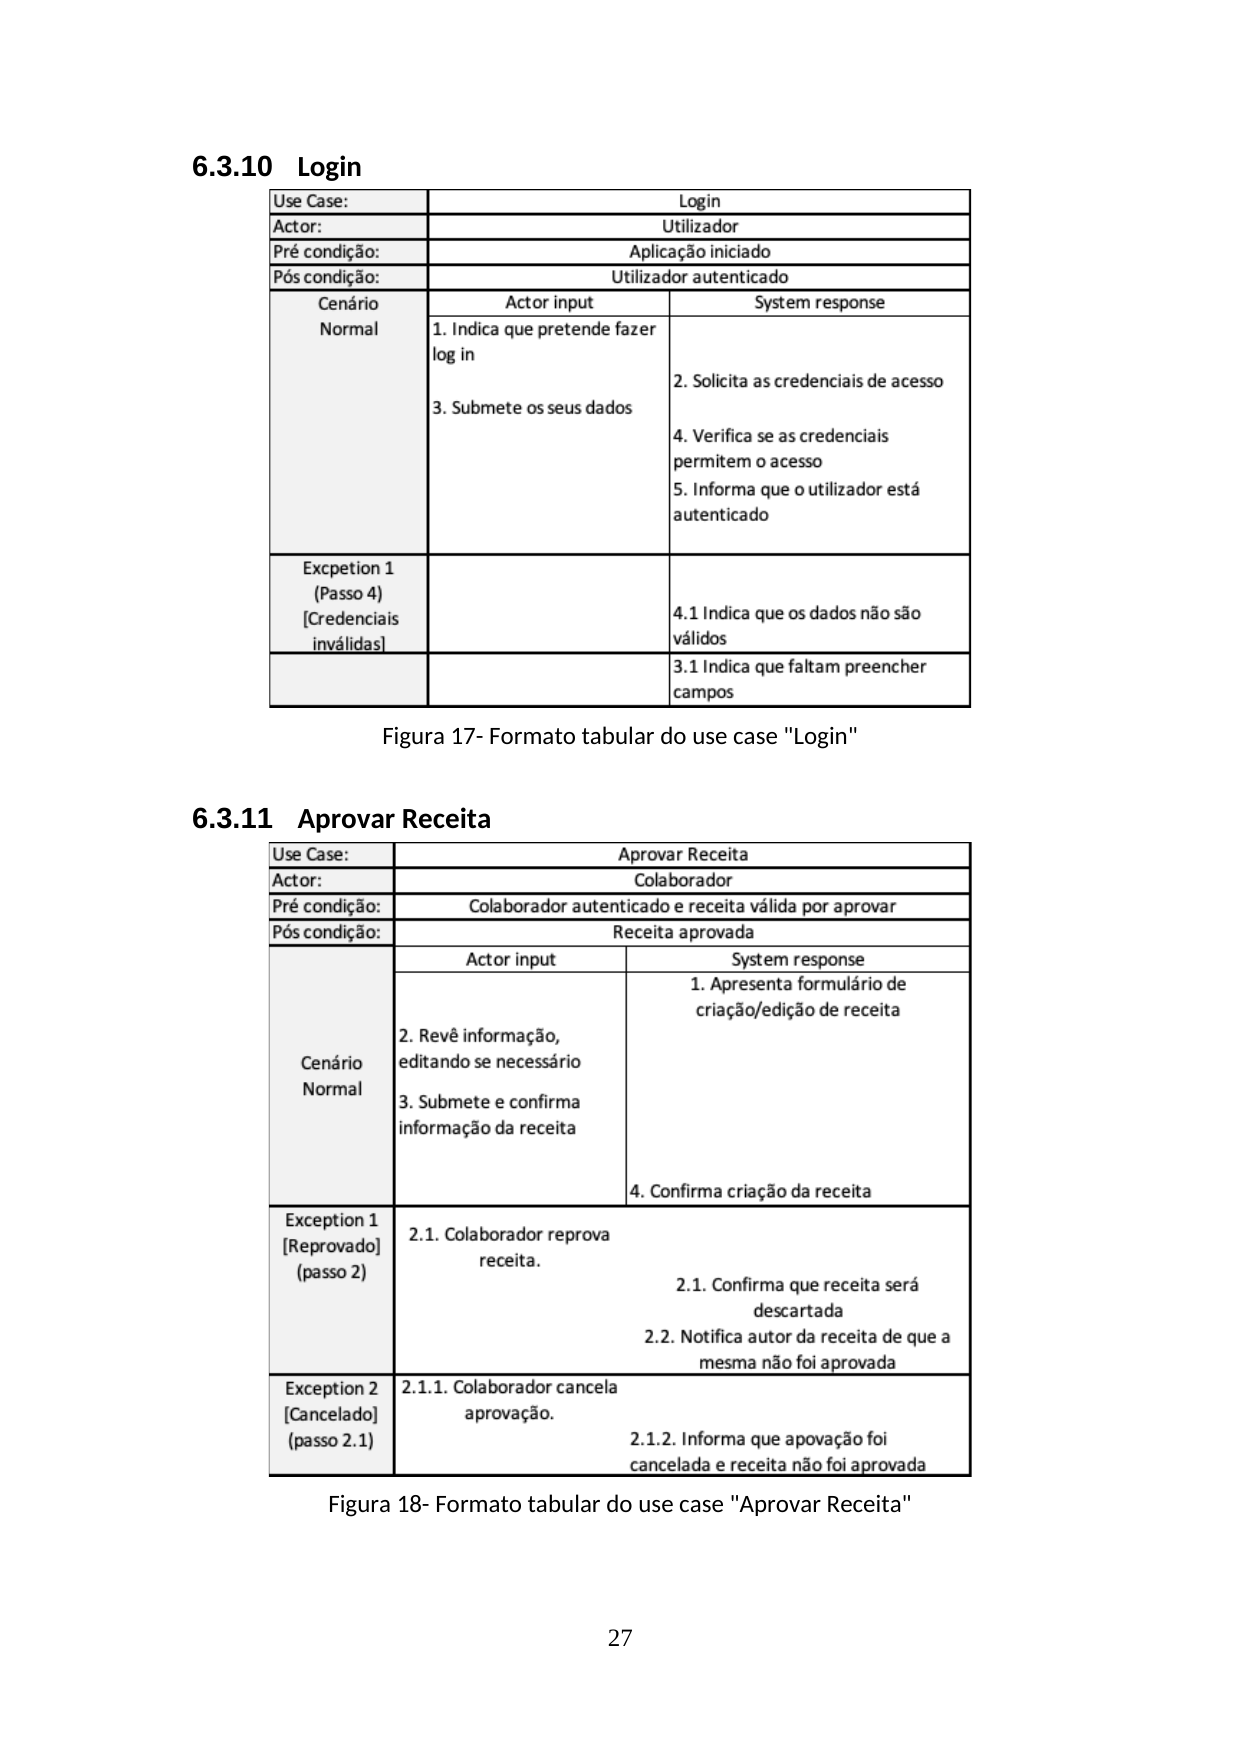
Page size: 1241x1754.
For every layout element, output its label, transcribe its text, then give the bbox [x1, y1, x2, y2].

text Figura 18- Formato tabular do use case "Aprovar Receita" [177, 1489, 1063, 1519]
picture [268, 842, 972, 1477]
picture [269, 189, 972, 708]
text Login [192, 148, 1063, 183]
text Aprovar Receita [192, 800, 1063, 836]
text Figura 17- Formato tabular do use case "Login" [177, 720, 1063, 750]
